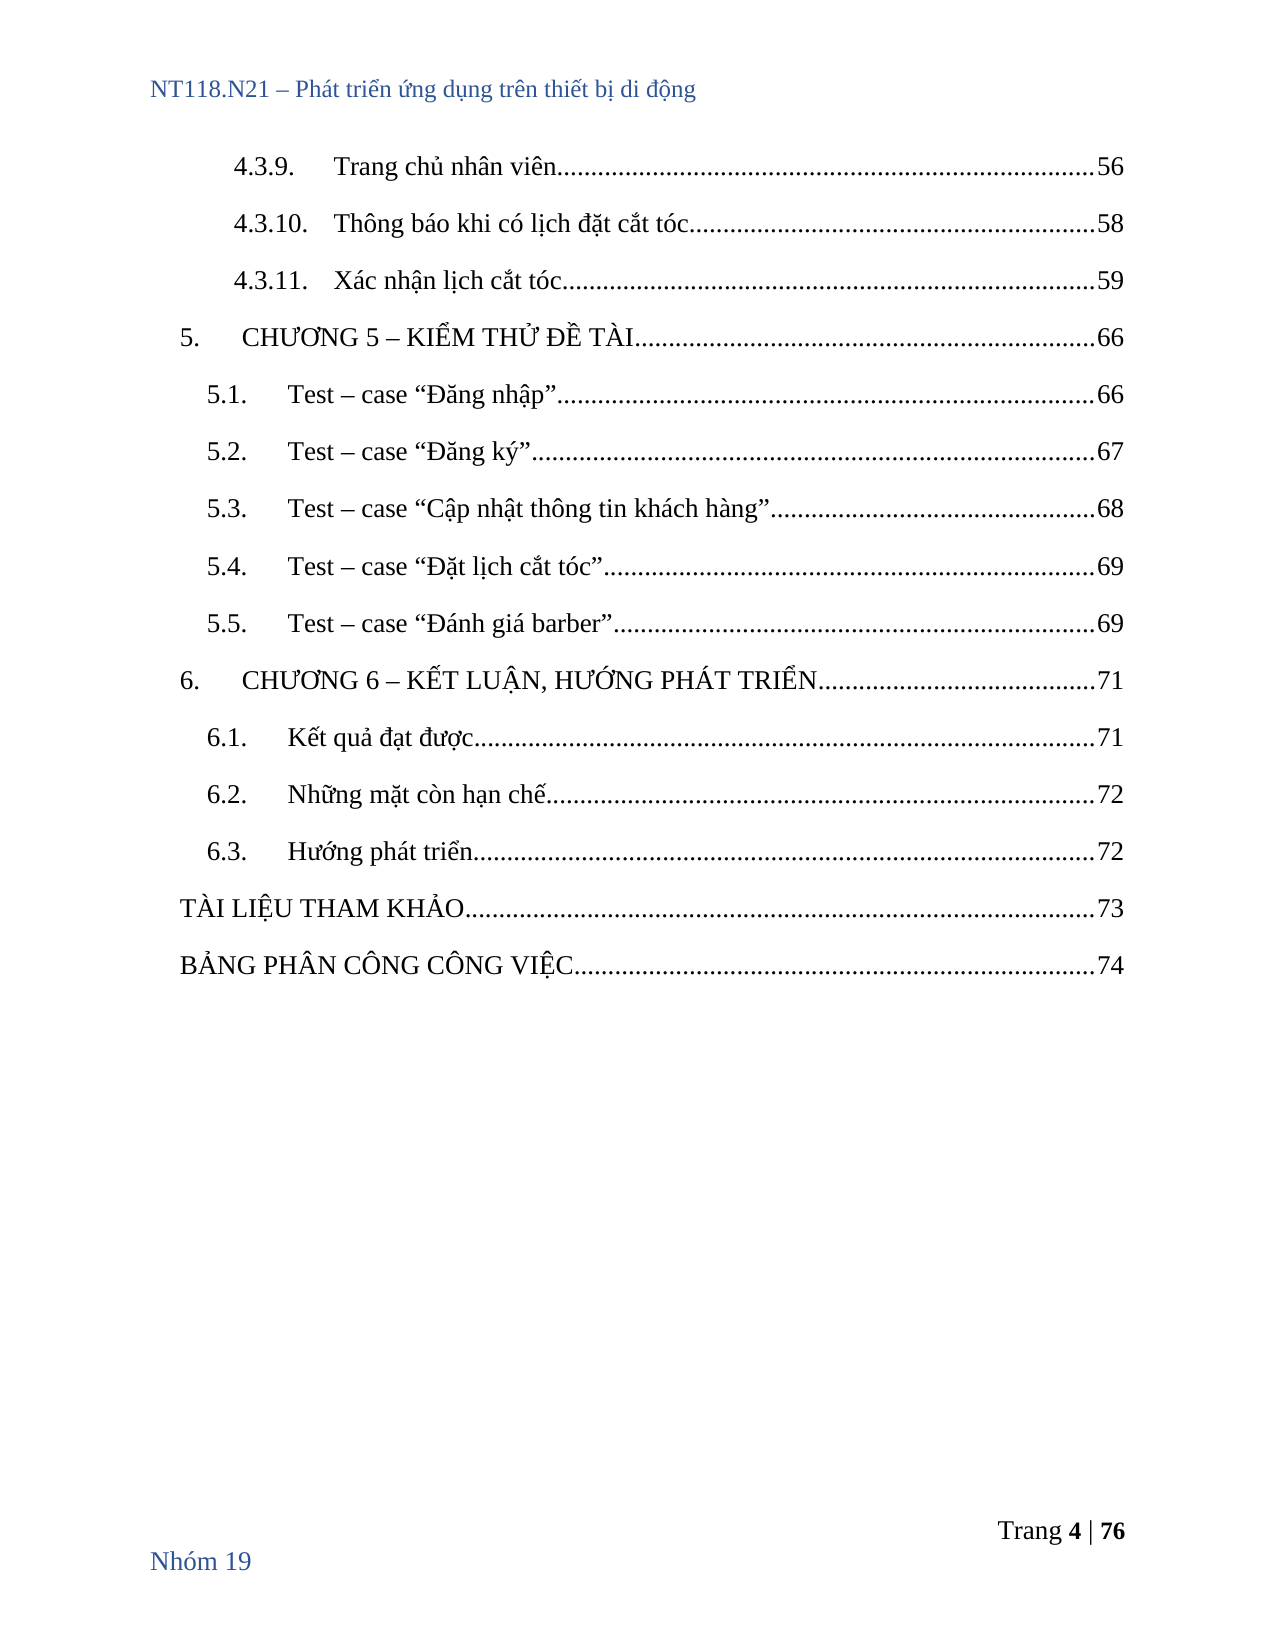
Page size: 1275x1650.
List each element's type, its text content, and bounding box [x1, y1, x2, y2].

text 4.3.11. Xác nhận lịch cắt tóc 59 [204, 264, 1125, 295]
text 6.3. Hướng phát triển 72 [177, 835, 1125, 866]
text 5.1. Test – case “Đăng nhập” 66 [177, 378, 1125, 409]
text 6.1. Kết quả đạt được 71 [177, 721, 1125, 752]
text 5.3. Test – case “Cập nhật thông tin khách hàng” 68 [177, 492, 1125, 524]
text 6. CHƯƠNG 6 – KẾT LUẬN, HƯỚNG PHÁT TRIỂN 71 [150, 664, 1125, 695]
text 6.2. Những mặt còn hạn chế 72 [177, 778, 1125, 809]
text 5.4. Test – case “Đặt lịch cắt tóc” 69 [177, 549, 1125, 581]
text BẢNG PHÂN CÔNG CÔNG VIỆC 74 [150, 949, 1125, 980]
text 4.3.10. Thông báo khi có lịch đặt cắt tóc 58 [204, 207, 1125, 238]
text 5.2. Test – case “Đăng ký” 67 [177, 435, 1125, 467]
text 5.5. Test – case “Đánh giá barber” 69 [177, 607, 1125, 638]
text TÀI LIỆU THAM KHẢO 73 [150, 892, 1125, 923]
text 4.3.9. Trang chủ nhân viên 56 [204, 150, 1125, 181]
text 5. CHƯƠNG 5 – KIỂM THỬ ĐỀ TÀI 66 [150, 321, 1125, 352]
